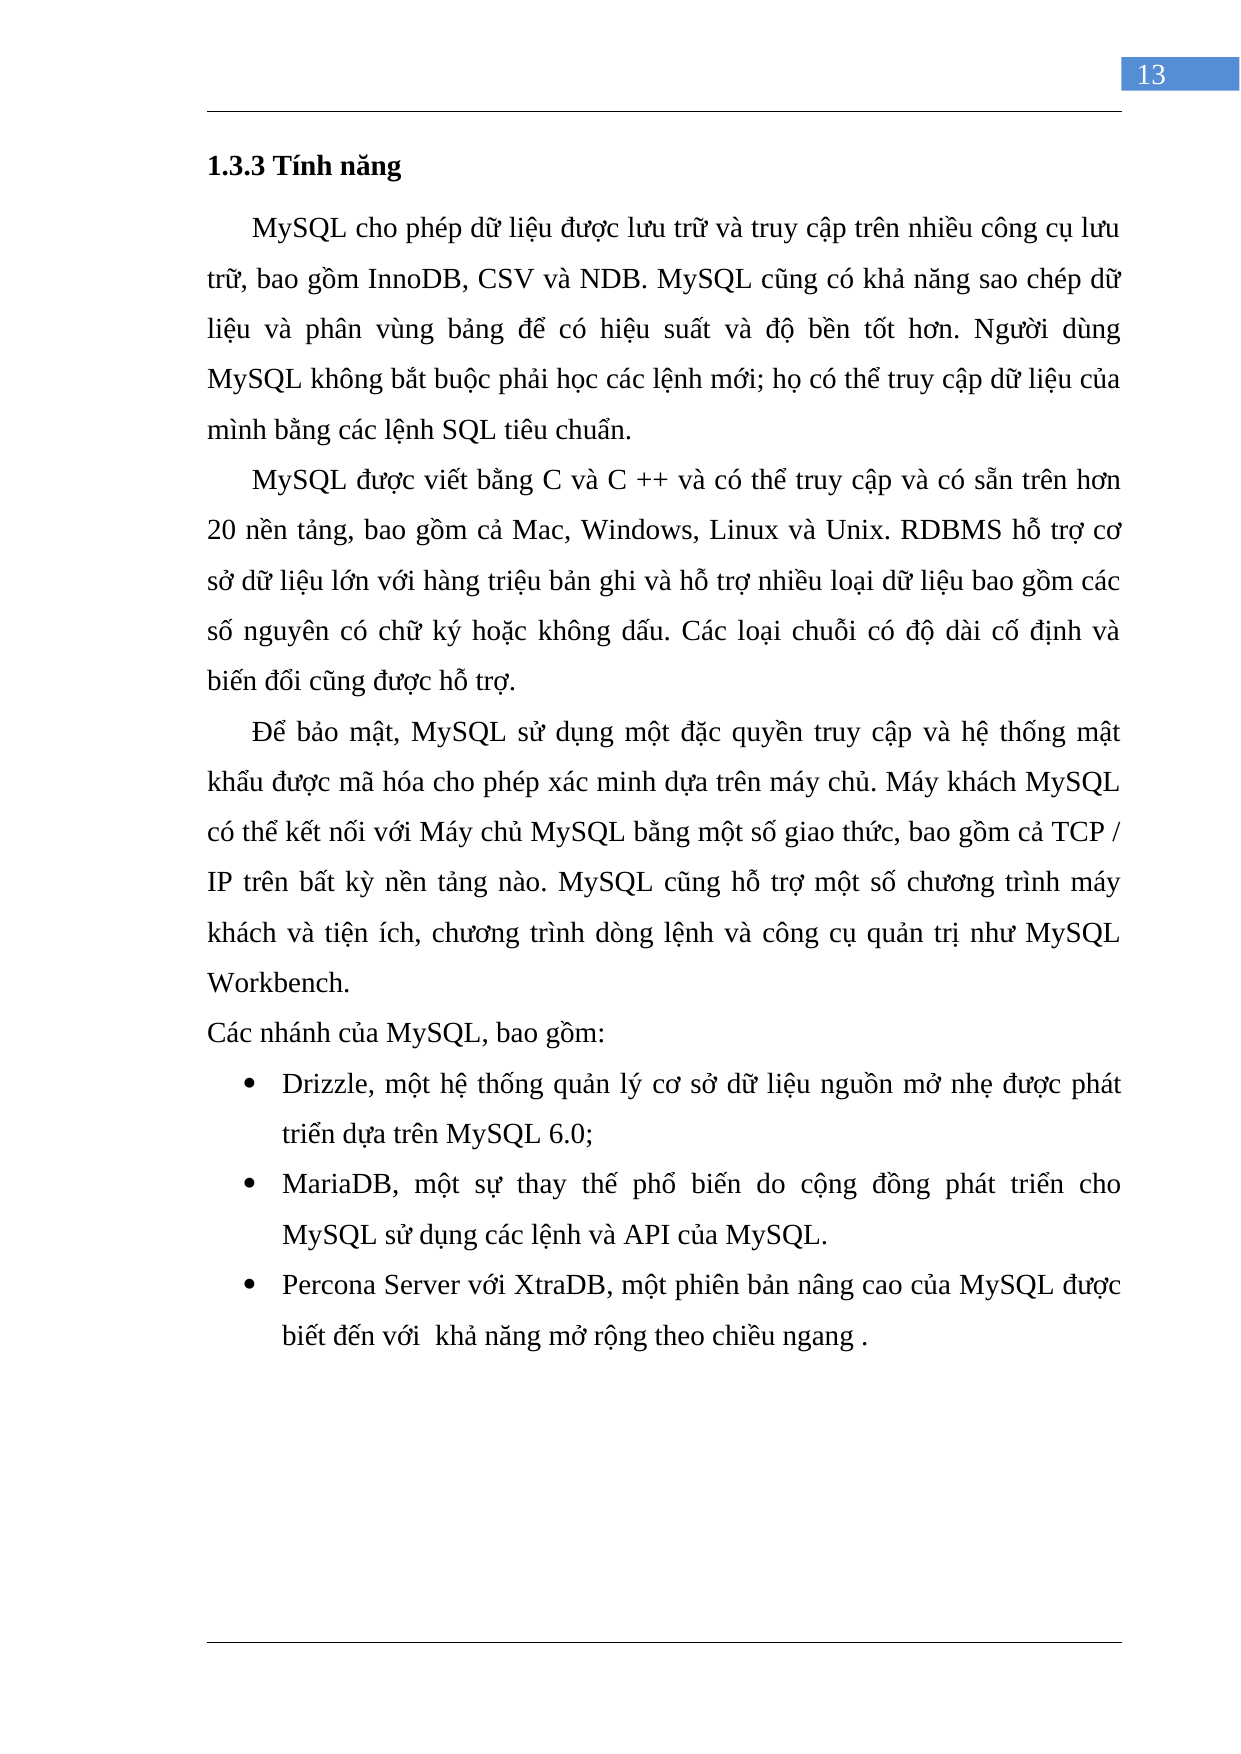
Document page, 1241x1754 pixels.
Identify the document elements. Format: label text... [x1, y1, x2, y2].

list MariaDB, một sự thay thế phổ biến do cộng đồng phát triển cho MySQL sử dụng các lệnh và API của MySQL. [244, 1167, 1122, 1251]
text MySQL được viết bằng C và C ++ và có thể truy cập và có sẵn trên hơn 20 nền tảng, bao gồm cả Mac, Windows, Linux và Unix. RDBMS hỗ trợ cơ sở dữ liệu lớn với hàng triệu bản ghi và hỗ trợ nhiều loại dữ liệu bao gồm các số nguyên có chữ ký hoặc không dấu. Các loại chuỗi có độ dài cố định và biến đổi cũng được hỗ trợ. [207, 462, 1122, 697]
text Để bảo mật, MySQL sử dụng một đặc quyền truy cập và hệ thống mật khẩu được mã hóa cho phép xác minh dựa trên máy chủ. Máy khách MySQL có thể kết nối với Máy chủ MySQL bằng một số giao thức, bao gồm cả TCP / IP trên bất kỳ nền tảng nào. MySQL cũng hỗ trợ một số chương trình máy khách và tiện ích, chương trình dòng lệnh và công cụ quản trị như MySQL Workbench. [207, 714, 1122, 999]
text Các nhánh của MySQL, bao gồm: [207, 1016, 1122, 1049]
text MySQL cho phép dữ liệu được lưu trữ và truy cập trên nhiều công cụ lưu trữ, bao gồm InnoDB, CSV và NDB. MySQL cũng có khả năng sao chép dữ liệu và phân vùng bảng để có hiệu suất và độ bền tốt hơn. Người dùng MySQL không bắt buộc phải học các lệnh mới; họ có thể truy cập dữ liệu của mình bằng các lệnh SQL tiêu chuẩn. [207, 211, 1122, 445]
list Drizzle, một hệ thống quản lý cơ sở dữ liệu nguồn mở nhẹ được phát triển dựa trên MySQL 6.0; [244, 1066, 1122, 1150]
subtitle Tính năng [207, 148, 1122, 181]
list Percona Server với XtraDB, một phiên bản nâng cao của MySQL được biết đến với khả năng mở rộng theo chiều ngang . [244, 1267, 1122, 1351]
